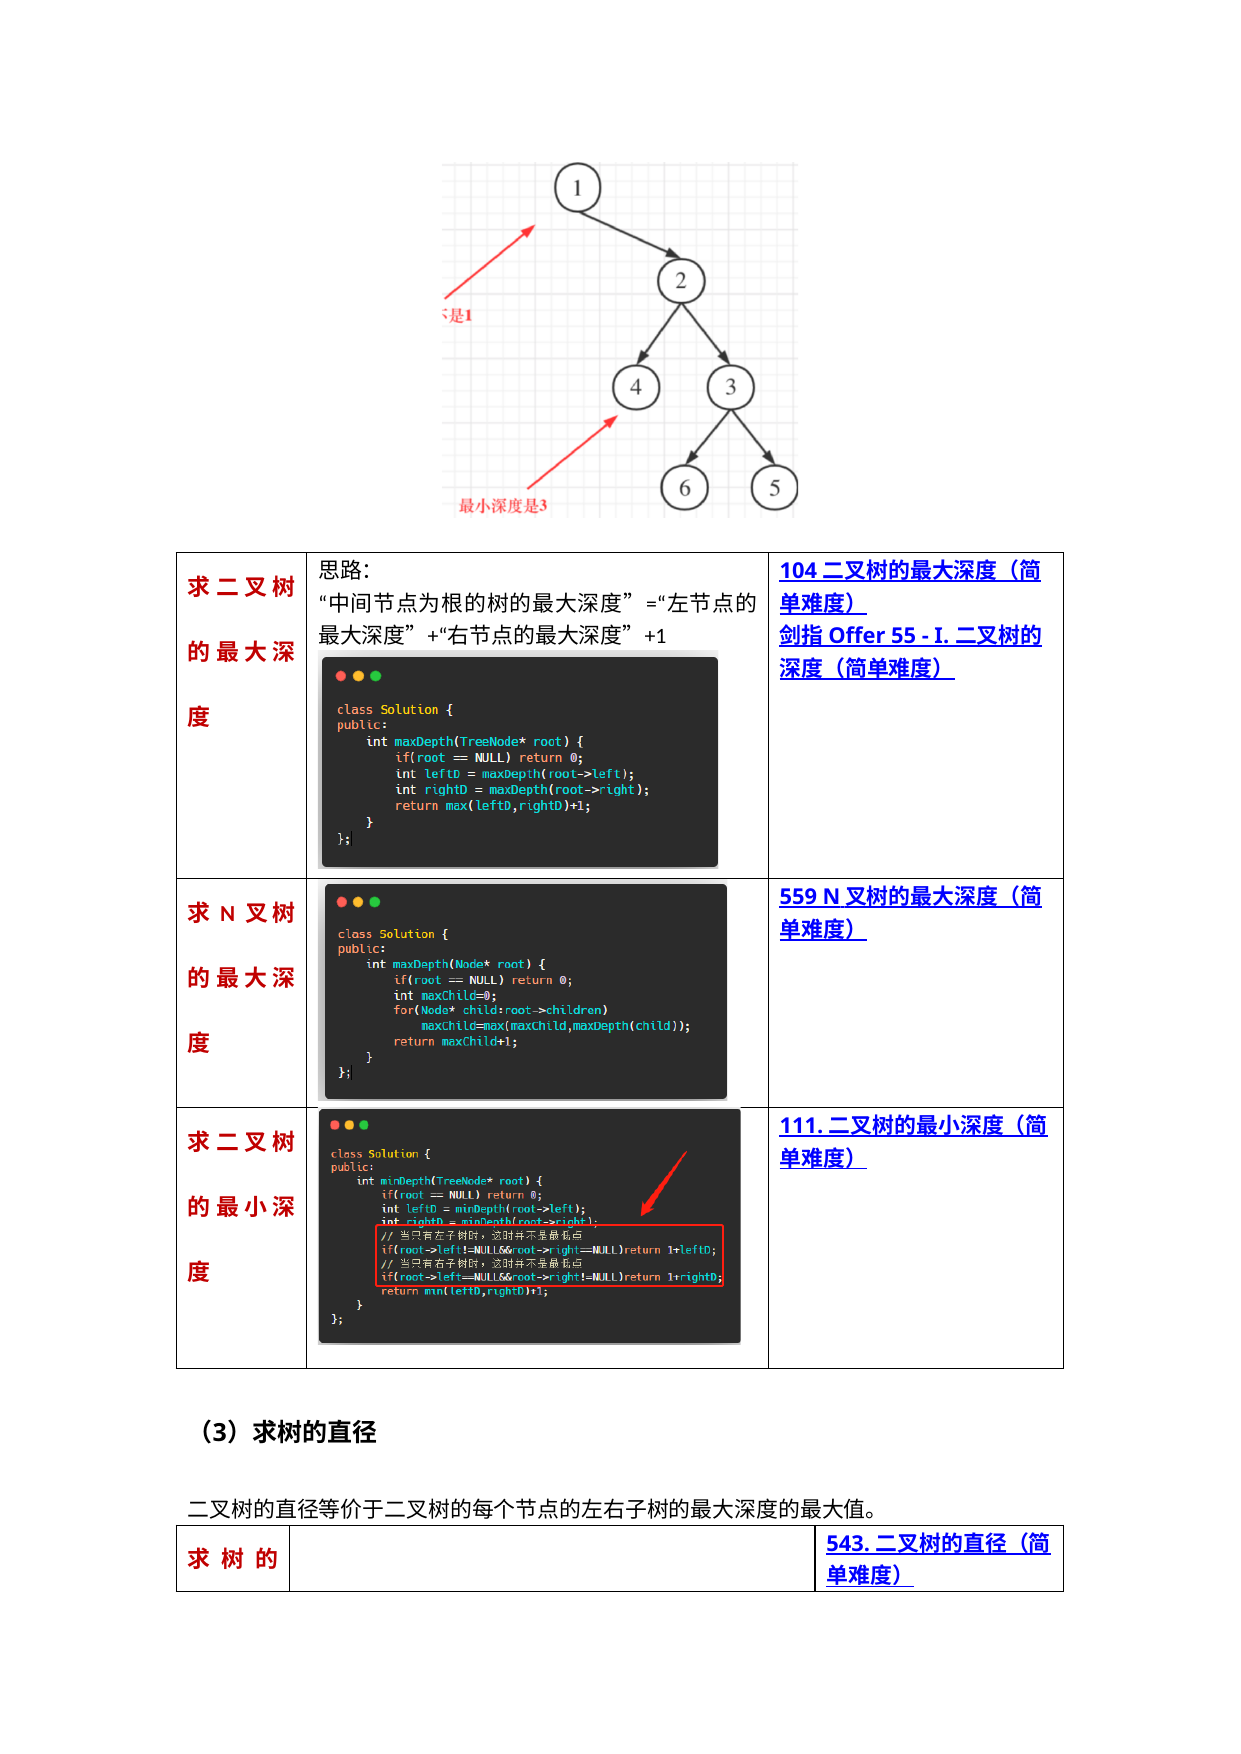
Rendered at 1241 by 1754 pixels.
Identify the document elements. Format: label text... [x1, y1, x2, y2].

table_cell [307, 879, 768, 1107]
table_cell [307, 1108, 768, 1368]
table_cell 111. 二叉树的最小深度（简单难度） [769, 1108, 1063, 1368]
table_cell 求二叉树的最小深度 [177, 1108, 306, 1368]
table_cell 559 N叉树的最大深度（简单难度） [769, 879, 1063, 1107]
picture [317, 1107, 741, 1345]
list 二叉树的直径等价于二叉树的每个节点的左右子树的最大深度的最大值。 [187, 1492, 1053, 1524]
table_header [290, 1526, 814, 1591]
subtitle 求树的直径 [187, 1398, 1053, 1463]
table_header 求树的直径 [177, 1526, 289, 1591]
picture [317, 879, 728, 1101]
table_header 思路： “中间节点为根的树的最大深度”=“左节点的最大深度”+“右节点的最大深度”+1 [307, 553, 768, 878]
table_header 求二叉树的最大深度 [177, 553, 306, 878]
picture [317, 650, 719, 869]
table_header 543. 二叉树的直径（简单难度） [816, 1526, 1063, 1591]
table_header 104 二叉树的最大深度（简单难度） 剑指 Offer 55 - I. 二叉树的深度（简单难度） [769, 553, 1063, 878]
table_cell 求N叉树的最大深度 [177, 879, 306, 1107]
picture [441, 162, 799, 518]
